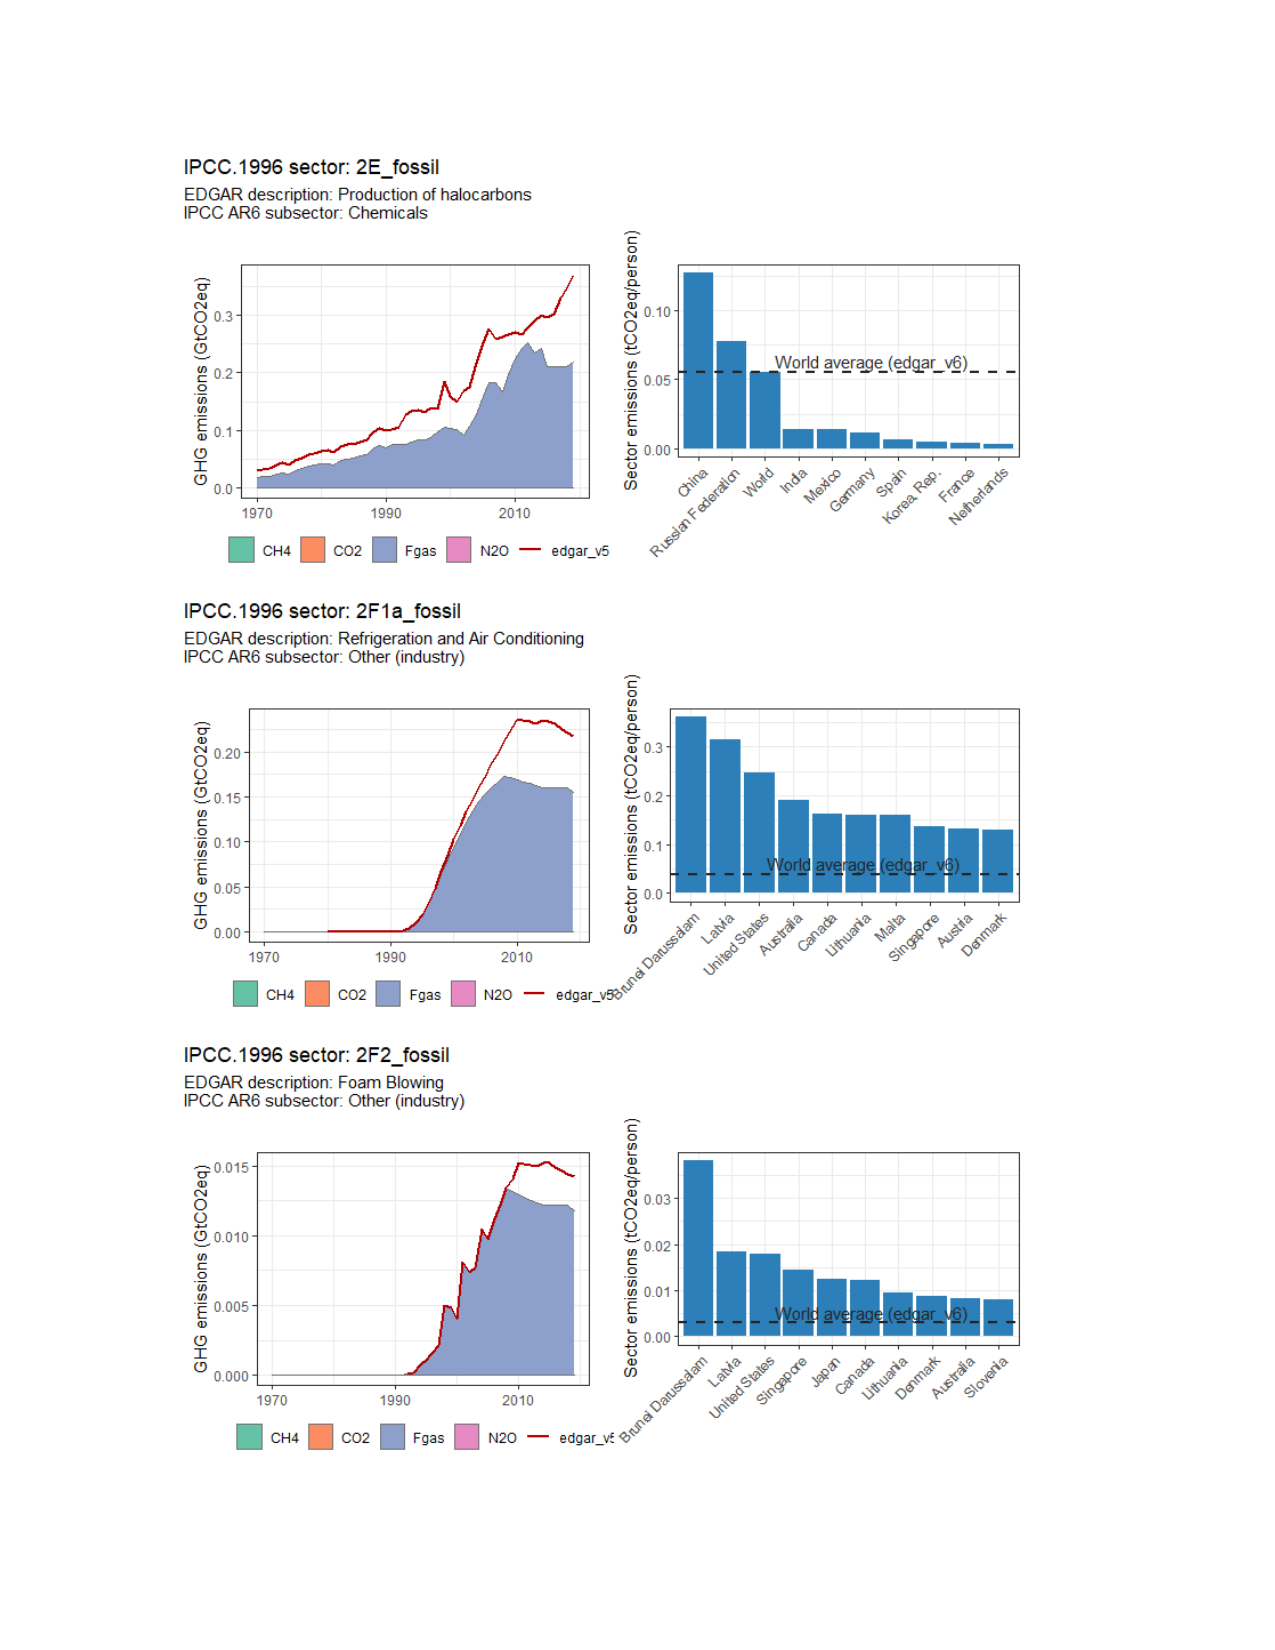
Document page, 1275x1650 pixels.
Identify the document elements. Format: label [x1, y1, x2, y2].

picture [168, 1037, 1044, 1475]
picture [168, 593, 1044, 1032]
picture [168, 150, 1044, 588]
